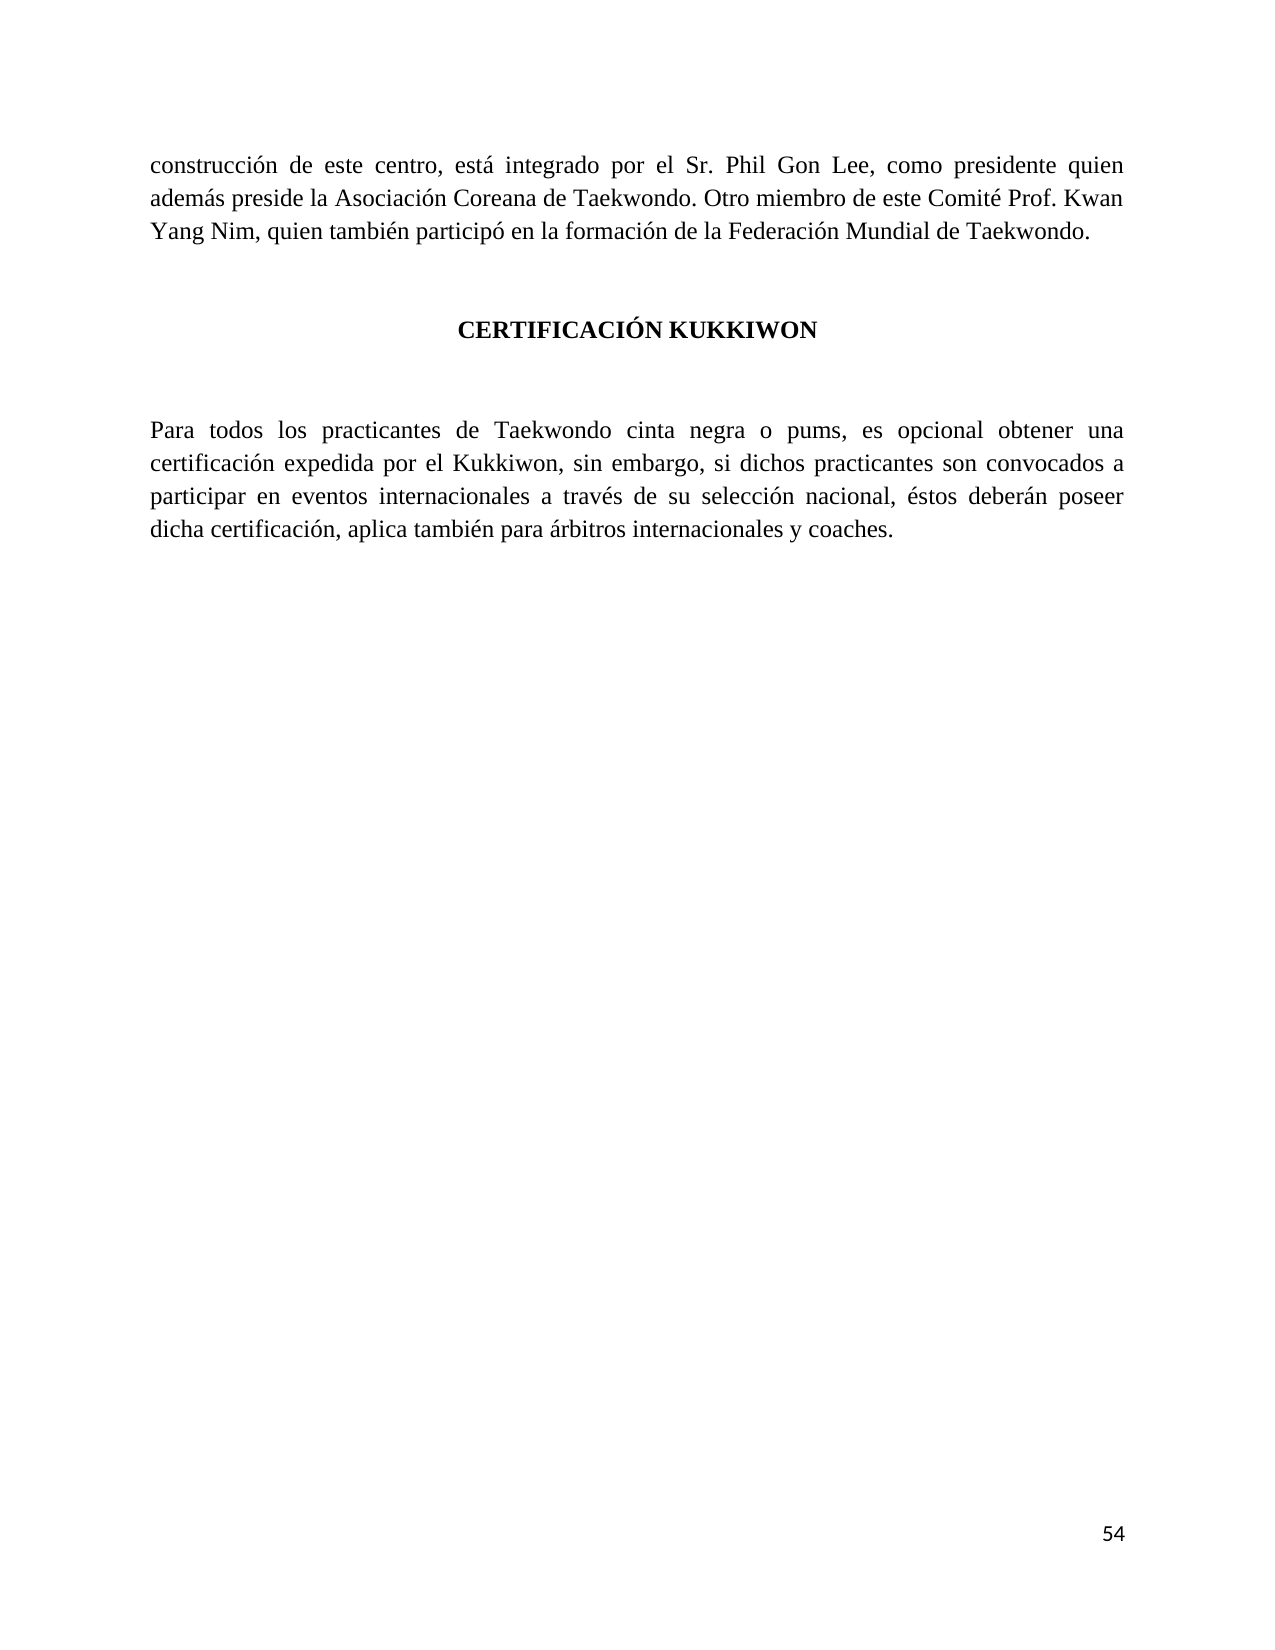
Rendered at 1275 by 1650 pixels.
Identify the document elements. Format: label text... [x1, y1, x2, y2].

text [150, 150, 1125, 245]
text CERTIFICACIÓN KUKKIWON [150, 315, 1125, 344]
text Para todos los practicantes de Taekwondo cinta negra o pums, es opcional obtener una certificación expedida por el Kukkiwon, sin embargo, si dichos practicantes son convocados a participar en eventos internacionales a través de su selección nacional, éstos deberán poseer dicha certificación, aplica también para árbitros internacionales y coaches. [150, 415, 1125, 543]
